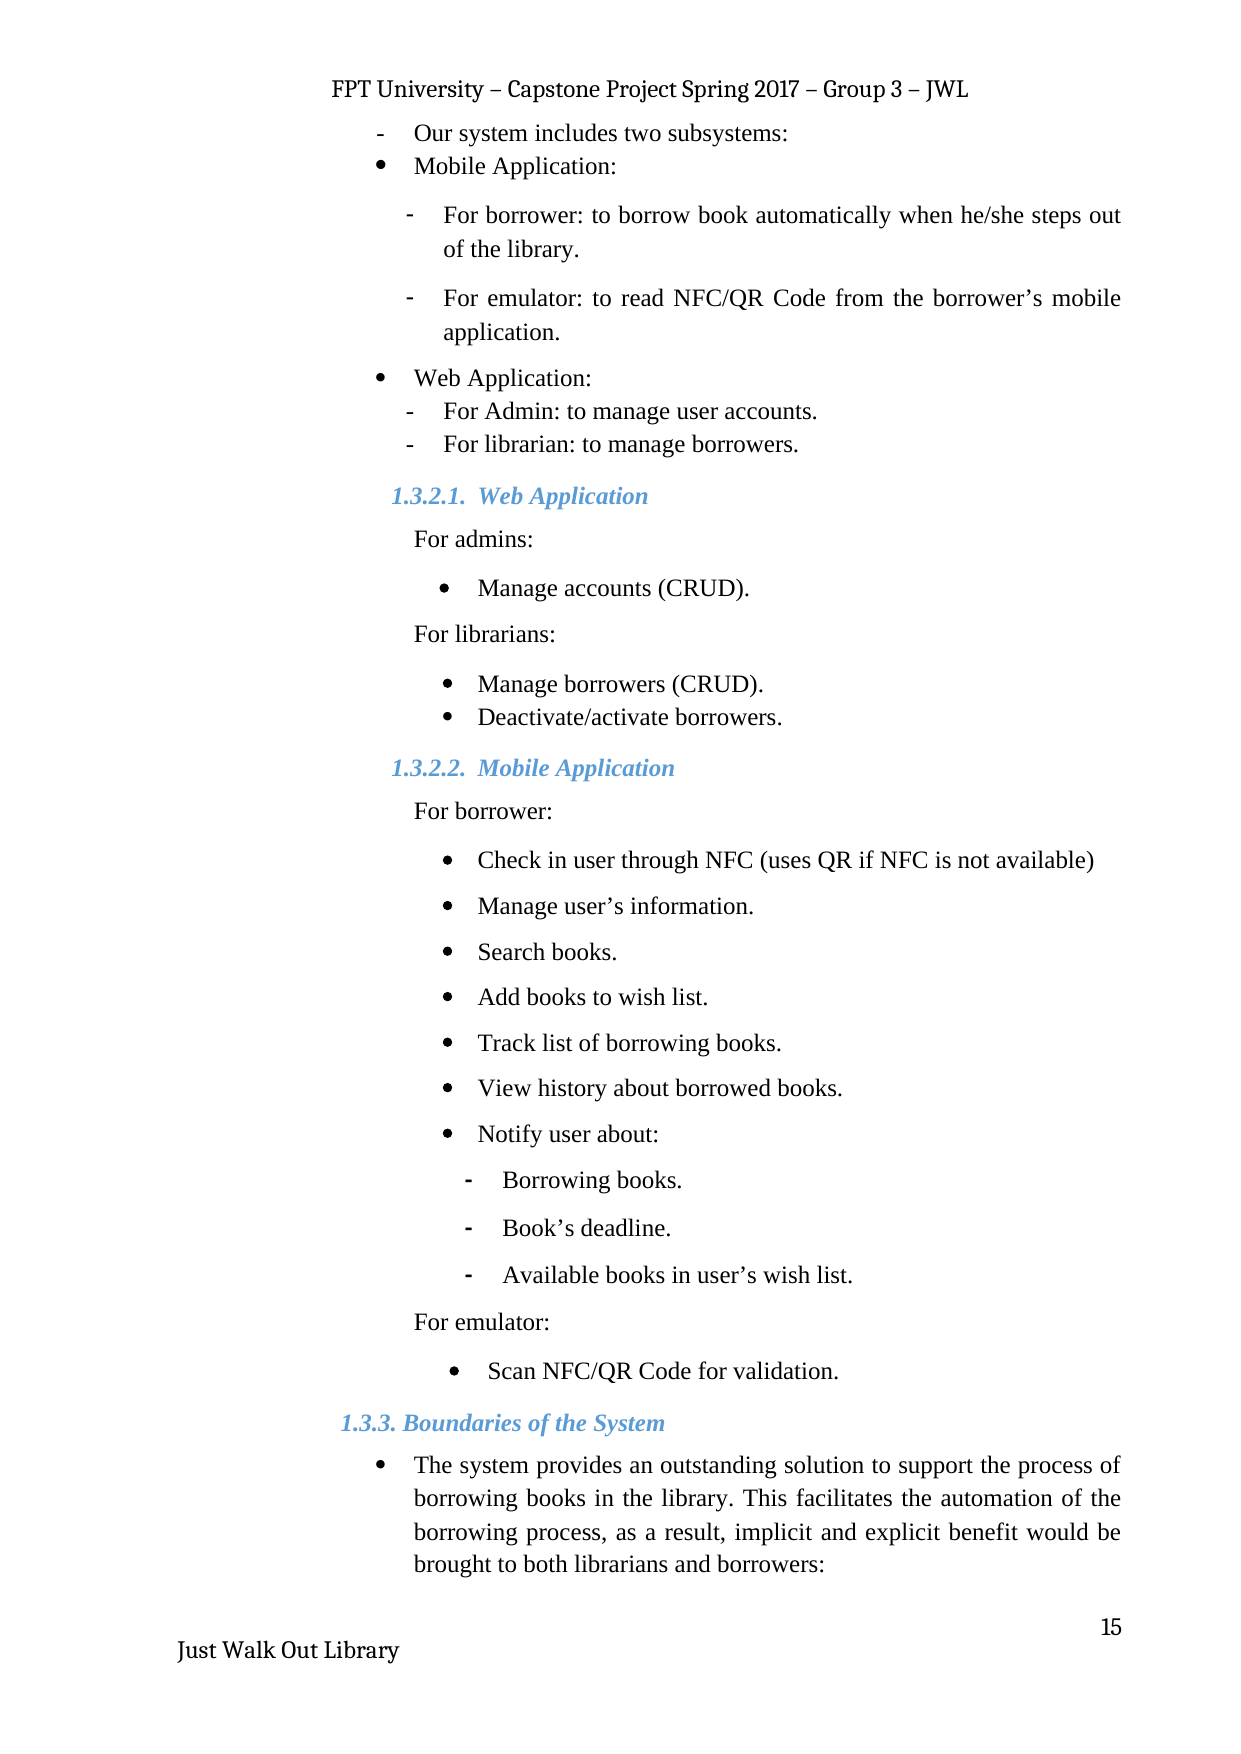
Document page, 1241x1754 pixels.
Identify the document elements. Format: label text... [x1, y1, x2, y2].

text For librarians: [413, 619, 1122, 648]
list For Admin: to manage user accounts. [406, 396, 1122, 425]
list Manage user’s information. [443, 891, 1122, 920]
list Borrowing books. [464, 1164, 1122, 1195]
list Book’s deadline. [464, 1212, 1122, 1242]
list Available books in user’s wish list. [464, 1259, 1122, 1290]
list Check in user through NFC (uses QR if NFC is not available) [443, 846, 1122, 874]
list Notify user about: [443, 1119, 1122, 1147]
list Manage borrowers (CRUD). [443, 669, 1122, 697]
list Manage accounts (CRUD). [440, 573, 1122, 602]
list Mobile Application: [376, 151, 1122, 180]
text For borrower: [413, 796, 1122, 824]
list For emulator: to read NFC/QR Code from the borrower’s mobile application. [406, 280, 1122, 346]
text For admins: [413, 524, 1122, 552]
list The system provides an outstanding solution to support the process of borrowing books in the library. This facilitates the automation of the borrowing process, as a result, implicit and explicit benefit would be brought to both librarians and borrowers: [376, 1451, 1122, 1578]
subtitle Boundaries of the System [340, 1408, 1122, 1436]
list Scan NFC/QR Code for validation. [450, 1356, 1122, 1385]
list Track list of borrowing books. [443, 1028, 1122, 1056]
list Add books to wish list. [443, 982, 1122, 1011]
list For borrower: to borrow book automatically when he/she steps out of the library. [406, 197, 1122, 263]
list Our system includes two subsystems: [376, 118, 1122, 147]
text For emulator: [413, 1307, 1122, 1335]
list Search books. [443, 937, 1122, 965]
list For librarian: to manage borrowers. [406, 429, 1122, 458]
list Deactivate/activate borrowers. [443, 702, 1122, 730]
subtitle Web Application [391, 481, 1122, 509]
list View history about borrowed books. [443, 1073, 1122, 1102]
list Web Application: [376, 363, 1122, 392]
subtitle Mobile Application [391, 753, 1122, 782]
